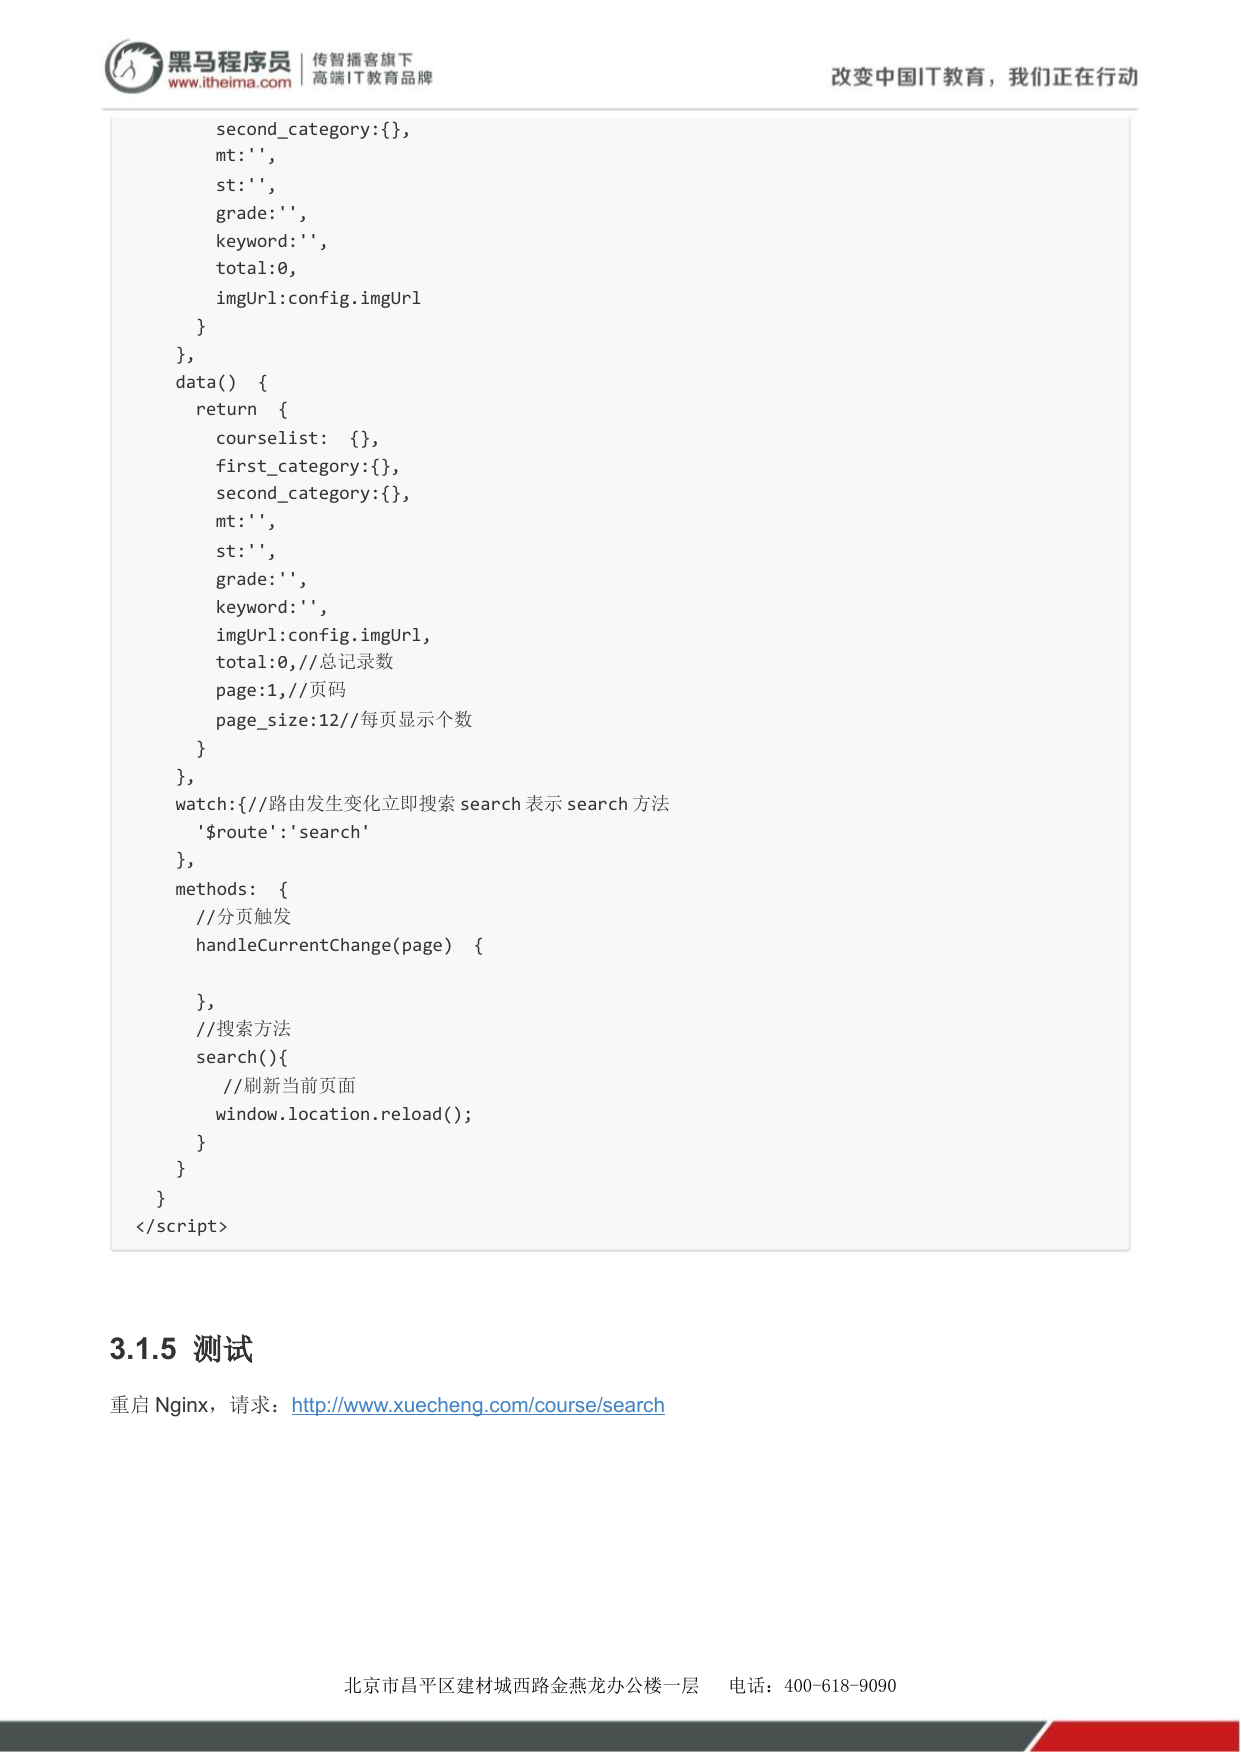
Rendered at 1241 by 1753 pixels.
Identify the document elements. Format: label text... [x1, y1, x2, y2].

text 北京市昌平区建材城西路金燕龙办公楼一层 电话：400-618-9090 [343, 1677, 979, 1696]
text window.location.reload(); [216, 1105, 505, 1124]
text //分页触发 [196, 908, 317, 927]
text '$route':'search' [196, 823, 395, 843]
text } [175, 1152, 234, 1180]
text page:1,//页码 [216, 674, 458, 702]
text mt:'', [216, 139, 435, 167]
text total:0, [216, 252, 354, 280]
text search(){ [196, 1049, 314, 1068]
text } [196, 317, 234, 336]
text return { [196, 392, 304, 421]
text keyword:'', [216, 233, 354, 252]
text grade:'', [216, 570, 334, 589]
text mt:'', [216, 505, 435, 533]
text imgUrl:config.imgUrl [216, 289, 447, 308]
text } [196, 1133, 234, 1152]
picture [0, 0, 1240, 1752]
text }, [175, 767, 224, 786]
text courselist: {}, [216, 429, 394, 449]
text }, [175, 345, 224, 364]
text } [155, 1189, 193, 1208]
text 3.1.5 测试 [109, 1334, 293, 1366]
text }, [196, 992, 244, 1011]
text st:'', [216, 542, 304, 561]
text 重启Nginx，请求：http://www.xuecheng.com/course/search [109, 1395, 948, 1417]
text methods: { [175, 880, 304, 899]
text //刷新当前页面 [223, 1077, 381, 1096]
text total:0,//总记录数 [216, 646, 458, 674]
text imgUrl:config.imgUrl, [216, 627, 458, 646]
text keyword:'', [216, 598, 354, 617]
text first_category:{}, [216, 458, 435, 477]
text st:'', [216, 176, 304, 195]
text //搜索方法 [196, 1020, 317, 1039]
text second_category:{}, [216, 477, 435, 505]
text page_size:12//每页显示个数 [216, 711, 504, 730]
text handleCurrentChange(page) { [196, 936, 508, 955]
text data() { [175, 373, 304, 392]
text grade:'', [216, 204, 334, 223]
text }, [175, 843, 395, 871]
text second_category:{}, [216, 120, 435, 139]
text watch:{//路由发生变化立即搜索search表示search方法 [175, 795, 713, 814]
text </script> [135, 1217, 254, 1236]
text } [196, 739, 234, 758]
